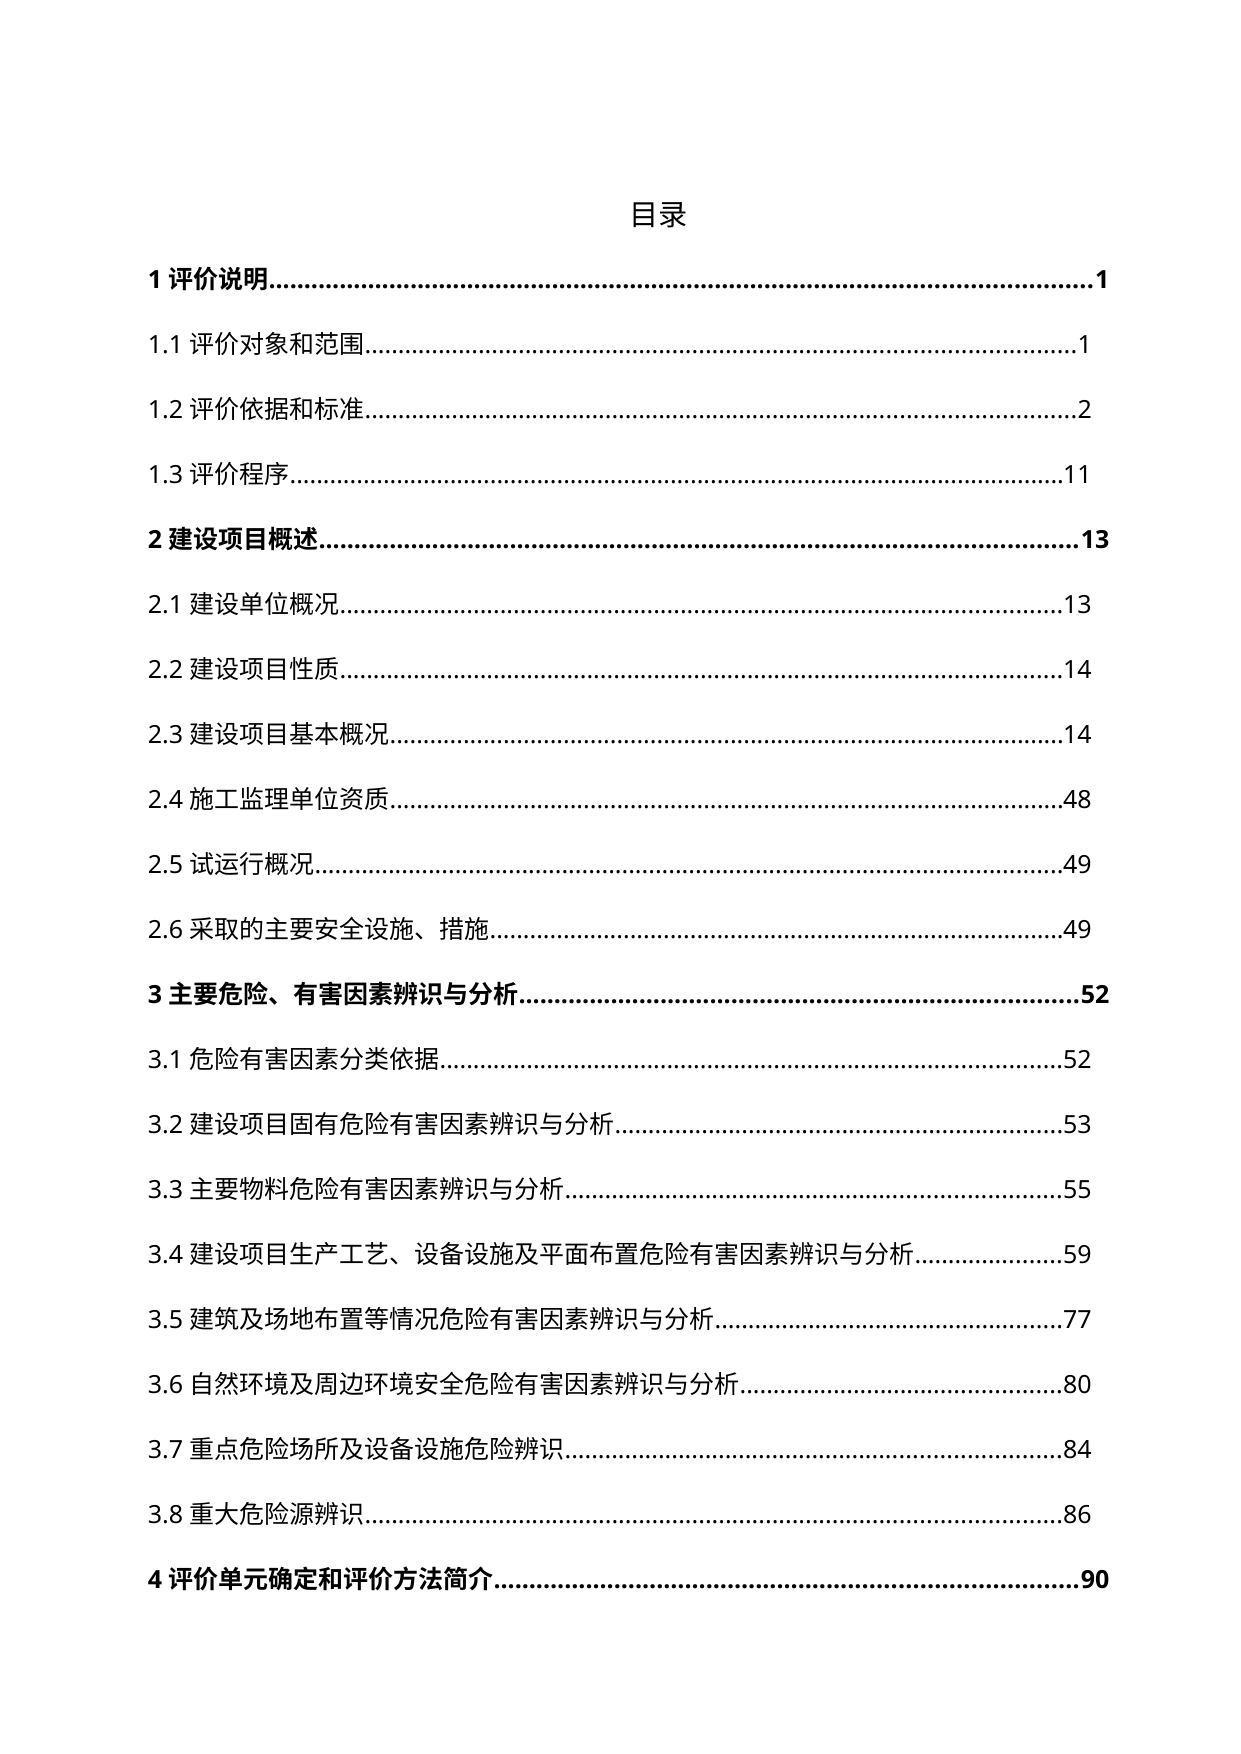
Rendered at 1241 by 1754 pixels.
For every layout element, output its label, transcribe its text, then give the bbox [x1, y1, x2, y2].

text 1.3 评价程序 11 [148, 440, 1110, 505]
text 2.3 建设项目基本概况 14 [148, 700, 1110, 765]
text 3.2 建设项目固有危险有害因素辨识与分析 53 [148, 1090, 1110, 1155]
text 3 主要危险、有害因素辨识与分析 52 [148, 960, 1110, 1025]
text 2.6 采取的主要安全设施、措施 49 [148, 895, 1110, 960]
text 2.5 试运行概况 49 [148, 830, 1110, 895]
text 1.2 评价依据和标准 2 [148, 375, 1110, 440]
text 2.1 建设单位概况 13 [148, 570, 1110, 635]
text 1 评价说明 1 [148, 245, 1110, 310]
text 3.6 自然环境及周边环境安全危险有害因素辨识与分析 80 [148, 1350, 1110, 1415]
text 目录 [148, 180, 1110, 245]
text 3.3 主要物料危险有害因素辨识与分析 55 [148, 1155, 1110, 1220]
text 3.4 建设项目生产工艺、设备设施及平面布置危险有害因素辨识与分析 59 [148, 1220, 1110, 1285]
text 3.1 危险有害因素分类依据 52 [148, 1025, 1110, 1090]
text 3.5 建筑及场地布置等情况危险有害因素辨识与分析 77 [148, 1285, 1110, 1350]
text 2.2 建设项目性质 14 [148, 635, 1110, 700]
text 1.1 评价对象和范围 1 [148, 310, 1110, 375]
text 4 评价单元确定和评价方法简介 90 [148, 1545, 1110, 1610]
text 3.7 重点危险场所及设备设施危险辨识 84 [148, 1415, 1110, 1480]
text 2.4 施工监理单位资质 48 [148, 765, 1110, 830]
text 2 建设项目概述 13 [148, 505, 1110, 570]
text 3.8 重大危险源辨识 86 [148, 1480, 1110, 1545]
